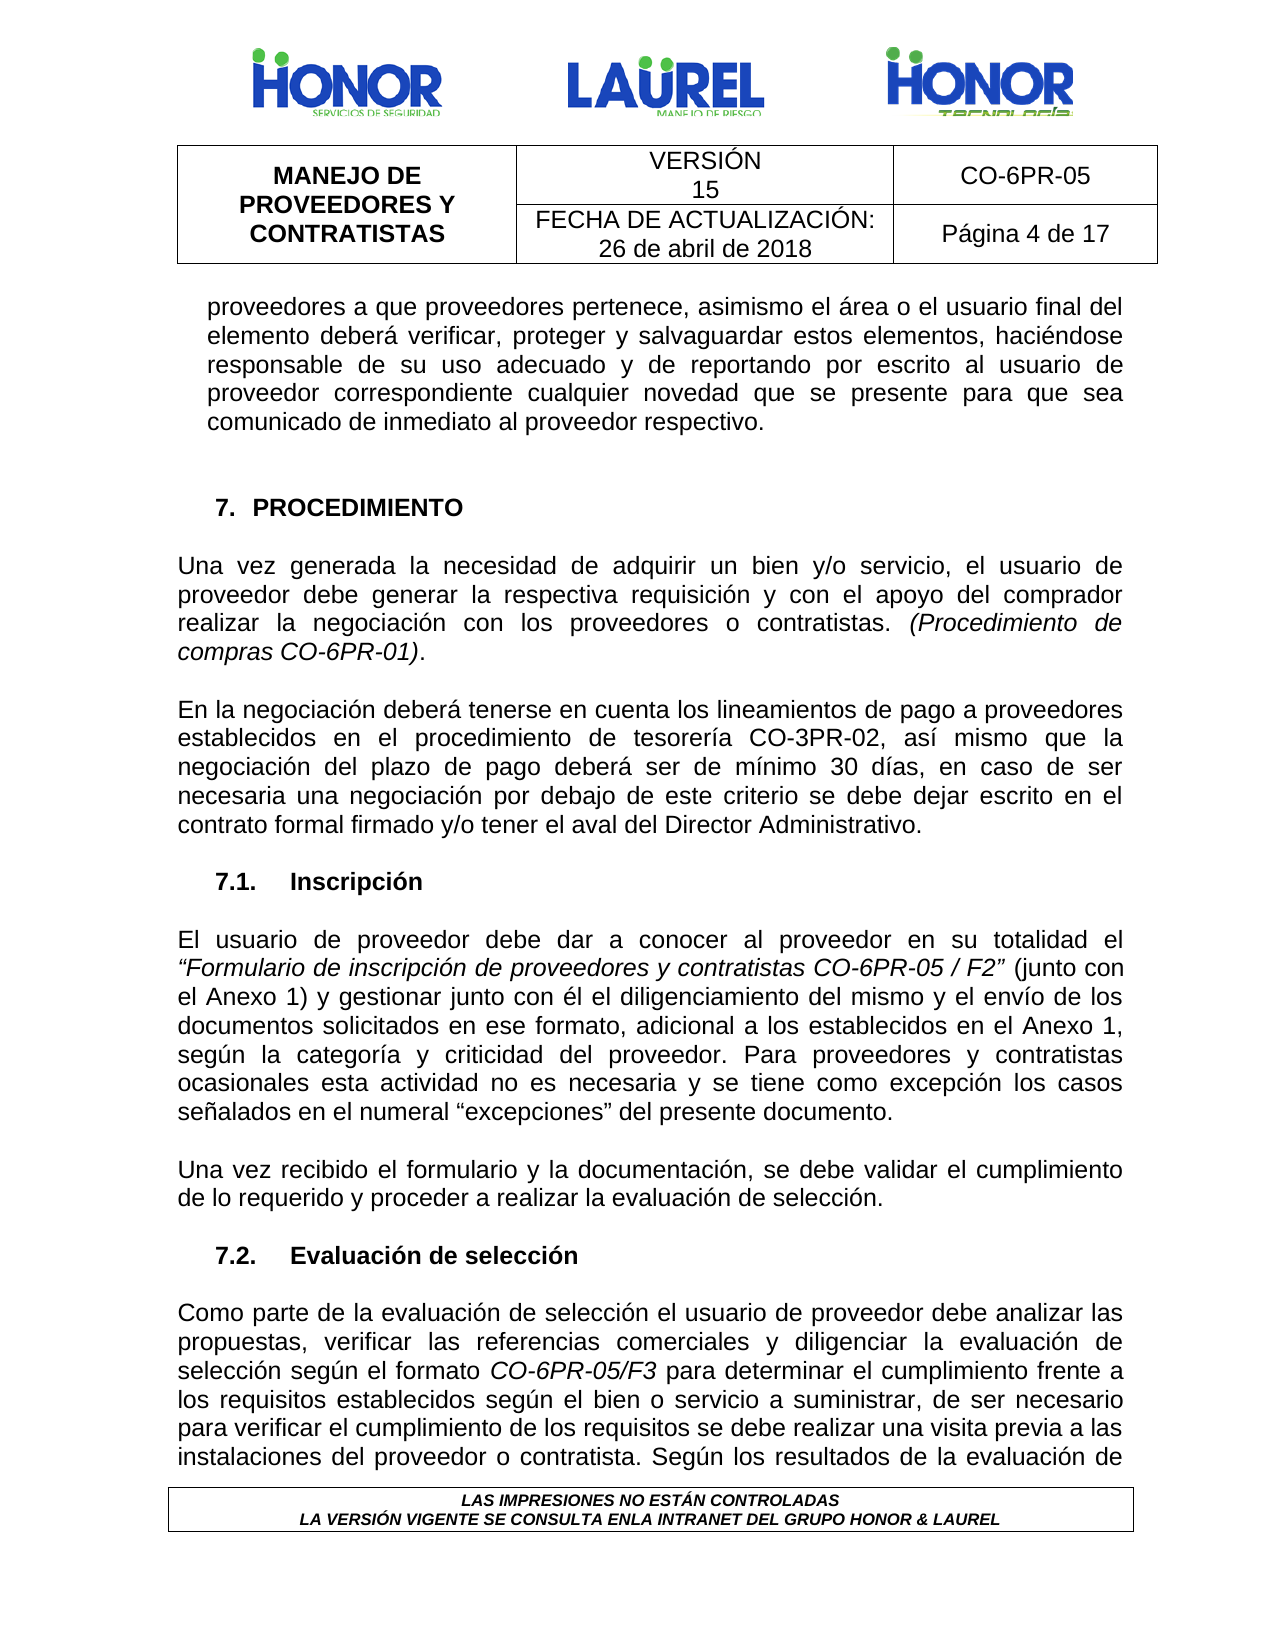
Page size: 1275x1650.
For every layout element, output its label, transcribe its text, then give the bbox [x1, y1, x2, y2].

list Una vez recibido el formulario y la documentación, se debe validar el cumplimiento de lo requerido y proceder a realizar la evaluación de selección. [177, 1155, 1125, 1212]
subtitle PROCEDIMIENTO [215, 493, 1125, 522]
subtitle Inscripción [215, 867, 1125, 896]
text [177, 1298, 1125, 1471]
subtitle Evaluación de selección [215, 1241, 1125, 1270]
list El usuario de proveedor debe dar a conocer al proveedor en su totalidad el “Formulario de inscripción de proveedores y contratistas CO-6PR-05 / F2” (junto con el Anexo 1) y gestionar junto con él el diligenciamiento del mismo y el envío de los documentos solicitados en ese formato, adicional a los establecidos en el Anexo 1, según la categoría y criticidad del proveedor. Para proveedores y contratistas ocasionales esta actividad no es necesaria y se tiene como excepción los casos señalados en el numeral “excepciones” del presente documento. [177, 925, 1125, 1126]
text Una vez generada la necesidad de adquirir un bien y/o servicio, el usuario de proveedor debe generar la respectiva requisición y con el apoyo del comprador realizar la negociación con los proveedores o contratistas. (Procedimiento de compras CO-6PR-01). [177, 551, 1125, 666]
text En la negociación deberá tenerse en cuenta los lineamientos de pago a proveedores establecidos en el procedimiento de tesorería CO-3PR-02, así mismo que la negociación del plazo de pago deberá ser de mínimo 30 días, en caso de ser necesaria una negociación por debajo de este criterio se debe dejar escrito en el contrato formal firmado y/o tener el aval del Director Administrativo. [177, 695, 1125, 838]
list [169, 292, 1125, 436]
picture [251, 47, 1072, 116]
